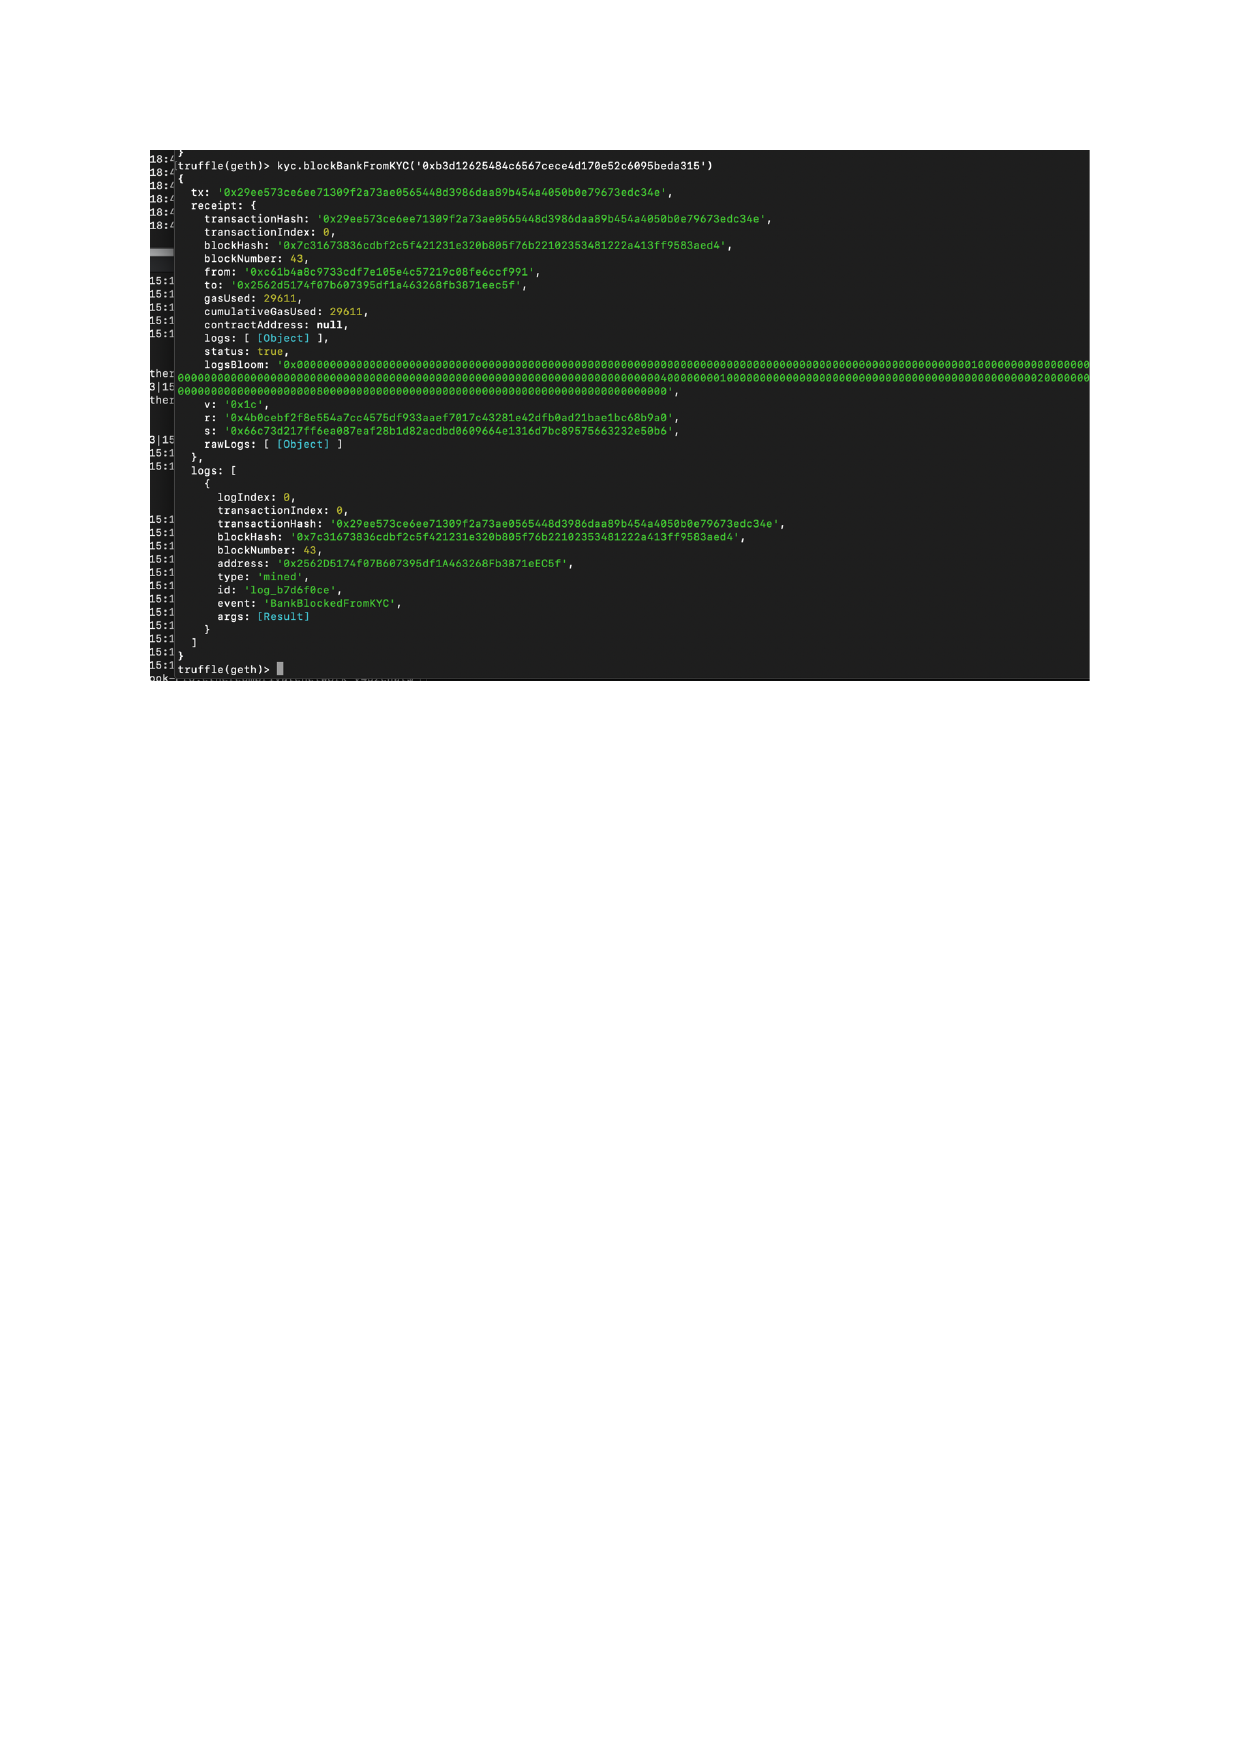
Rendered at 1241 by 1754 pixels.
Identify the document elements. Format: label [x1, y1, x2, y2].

picture [150, 150, 1090, 681]
